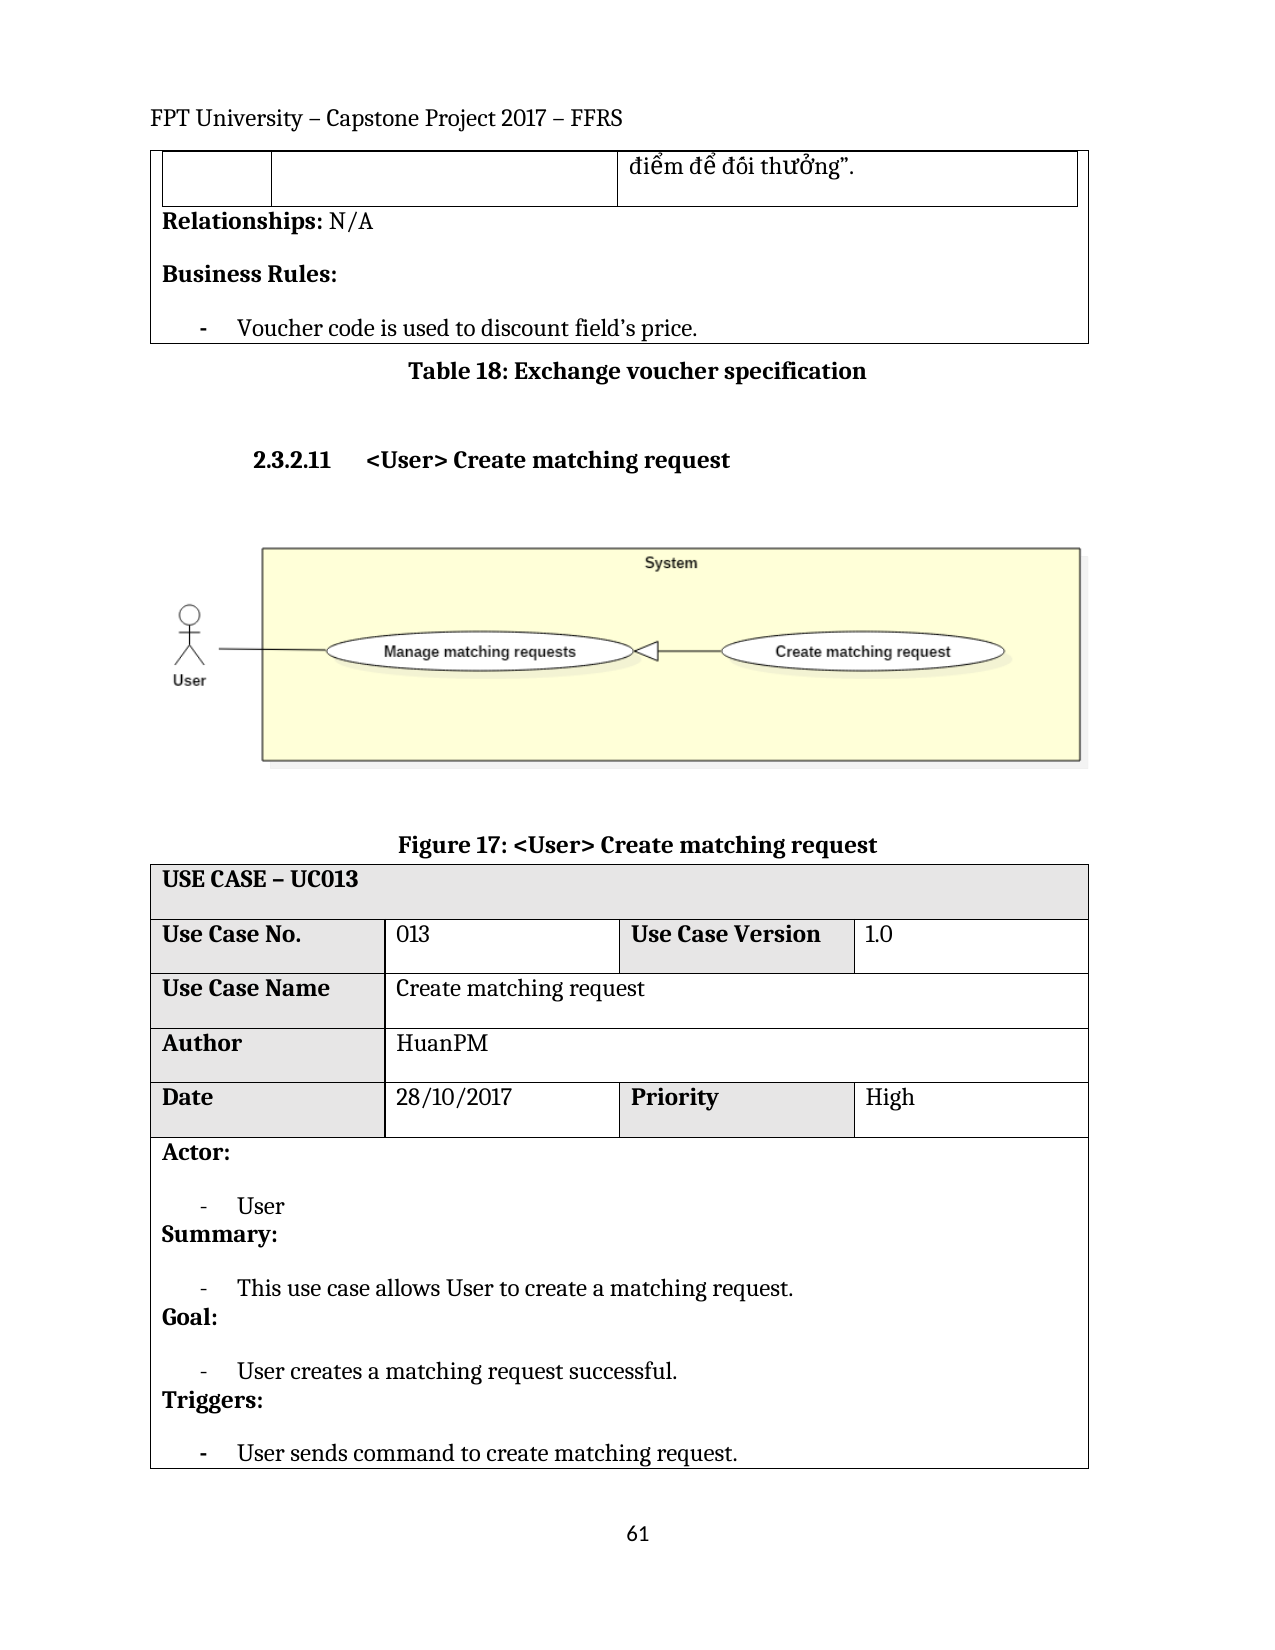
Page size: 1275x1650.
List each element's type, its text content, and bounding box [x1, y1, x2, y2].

table_cell Author [151, 1029, 384, 1082]
picture [150, 537, 1125, 807]
table_cell Use Case Name [151, 974, 384, 1028]
list Table 18: Exchange voucher specification [150, 357, 1125, 385]
table_cell High [855, 1083, 1088, 1137]
table_cell 28/10/2017 [386, 1083, 619, 1137]
table_cell HuanPM [386, 1029, 1088, 1082]
table_cell 013 [386, 920, 619, 973]
table_cell Create matching request [386, 974, 1088, 1028]
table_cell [151, 151, 1088, 343]
table_cell Priority [620, 1083, 854, 1137]
table_header USE CASE – UC013 [151, 865, 1088, 919]
table_cell Use Case Version [620, 920, 854, 973]
table_cell Use Case No. [151, 920, 384, 973]
table_cell Date [151, 1083, 384, 1137]
subtitle <User> Create matching request [253, 446, 1125, 474]
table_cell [151, 1138, 1088, 1468]
text Figure 17: <User> Create matching request [150, 831, 1125, 860]
table_cell 1.0 [855, 920, 1088, 973]
